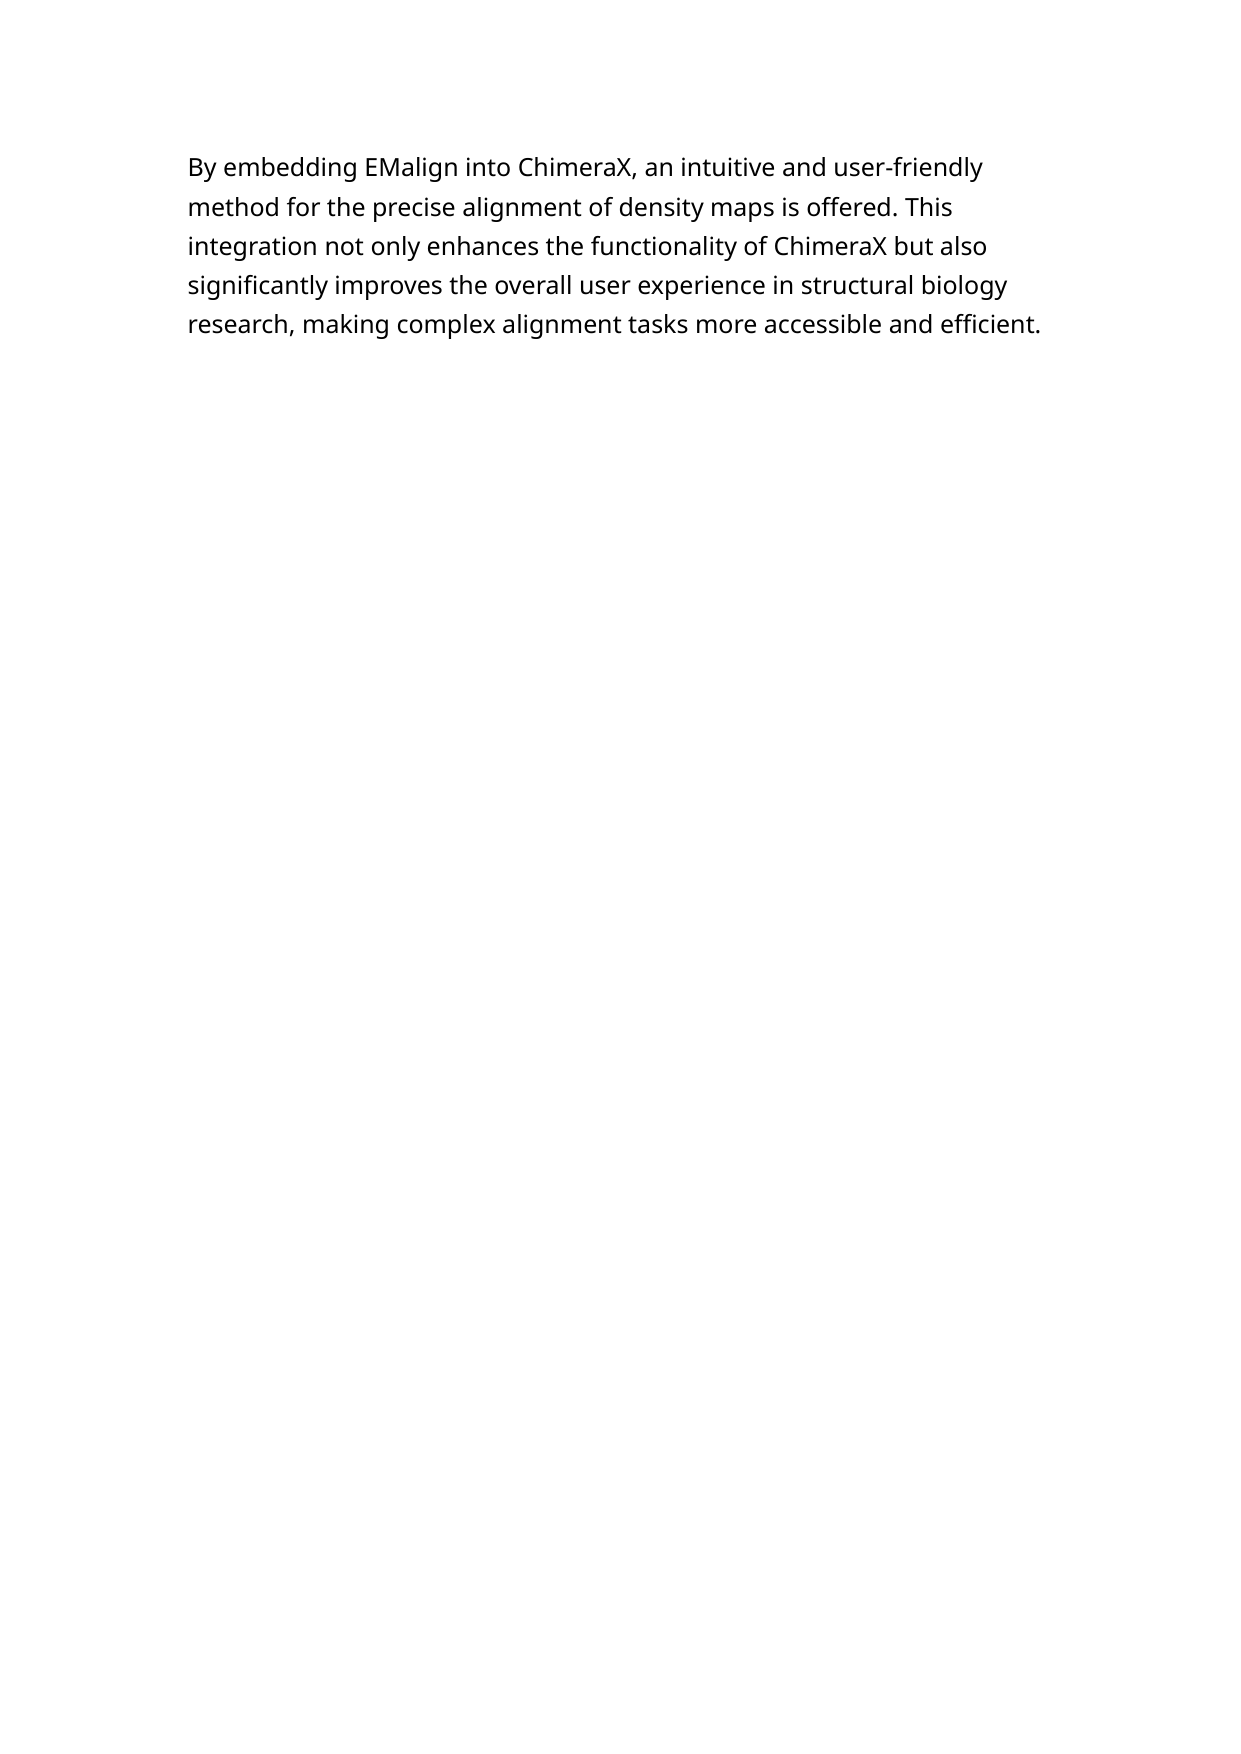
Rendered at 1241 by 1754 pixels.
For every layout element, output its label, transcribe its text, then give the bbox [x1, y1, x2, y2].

text By embedding EMalign into ChimeraX, an intuitive and user-friendly method for the precise alignment of density maps is offered. This integration not only enhances the functionality of ChimeraX but also significantly improves the overall user experience in structural biology research, making complex alignment tasks more accessible and efficient. [187, 150, 1053, 341]
